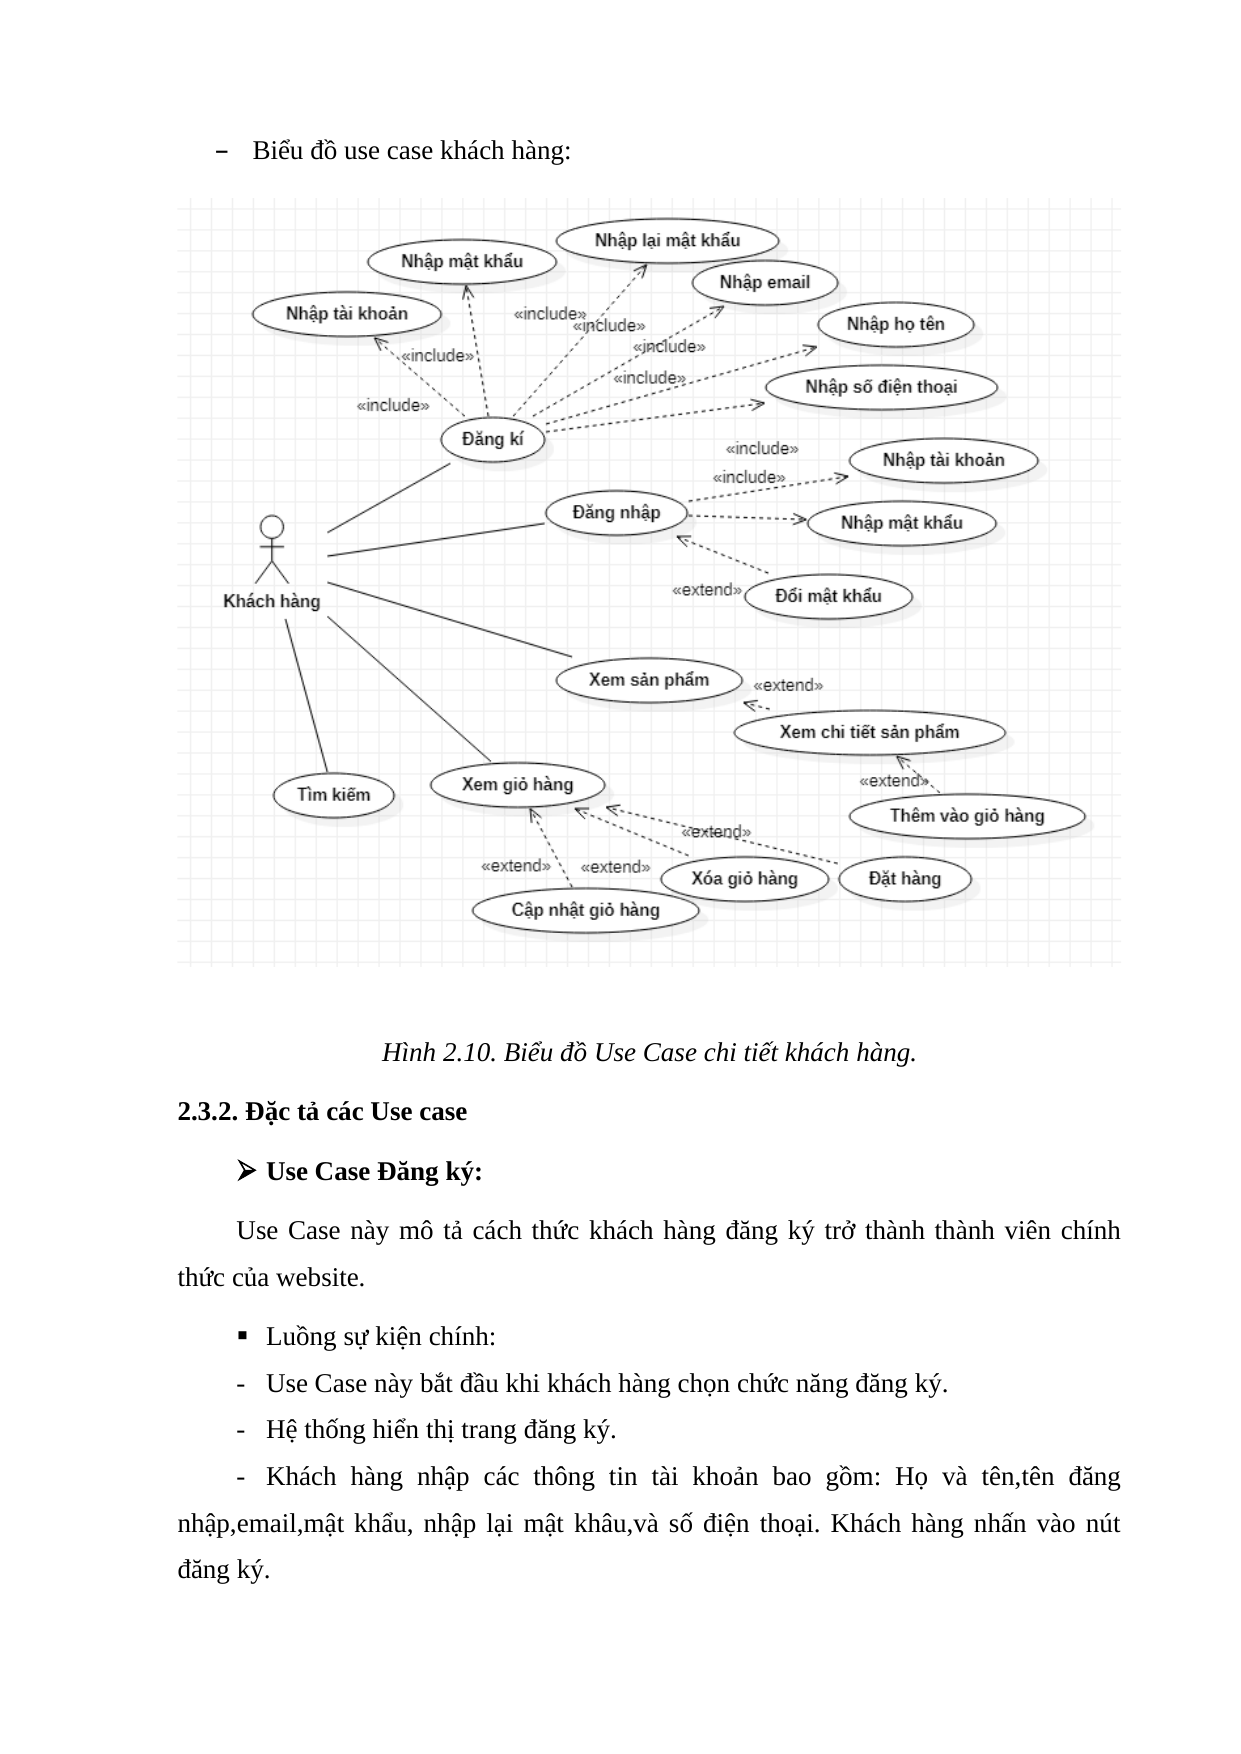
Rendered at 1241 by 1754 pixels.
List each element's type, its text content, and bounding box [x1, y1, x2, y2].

text Use Case này mô tả cách thức khách hàng đăng ký trở thành thành viên chính thức của website. [177, 1214, 1122, 1292]
list Use Case này bắt đầu khi khách hàng chọn chức năng đăng ký. [177, 1367, 1122, 1398]
list Hệ thống hiển thị trang đăng ký. [177, 1413, 1122, 1444]
list Use Case Đăng ký: [177, 1154, 1122, 1186]
picture [177, 198, 1122, 967]
list Luồng sự kiện chính: [177, 1320, 1122, 1351]
subtitle Đặc tả các Use case [177, 1095, 1122, 1127]
list Khách hàng nhập các thông tin tài khoản bao gồm: Họ và tên,tên đăng nhập,email,mật khẩu, nhập lại mật khâu,và số điện thoại. Khách hàng nhấn vào nút đăng ký. [177, 1460, 1122, 1584]
list Biểu đồ use case khách hàng: [215, 131, 1122, 167]
